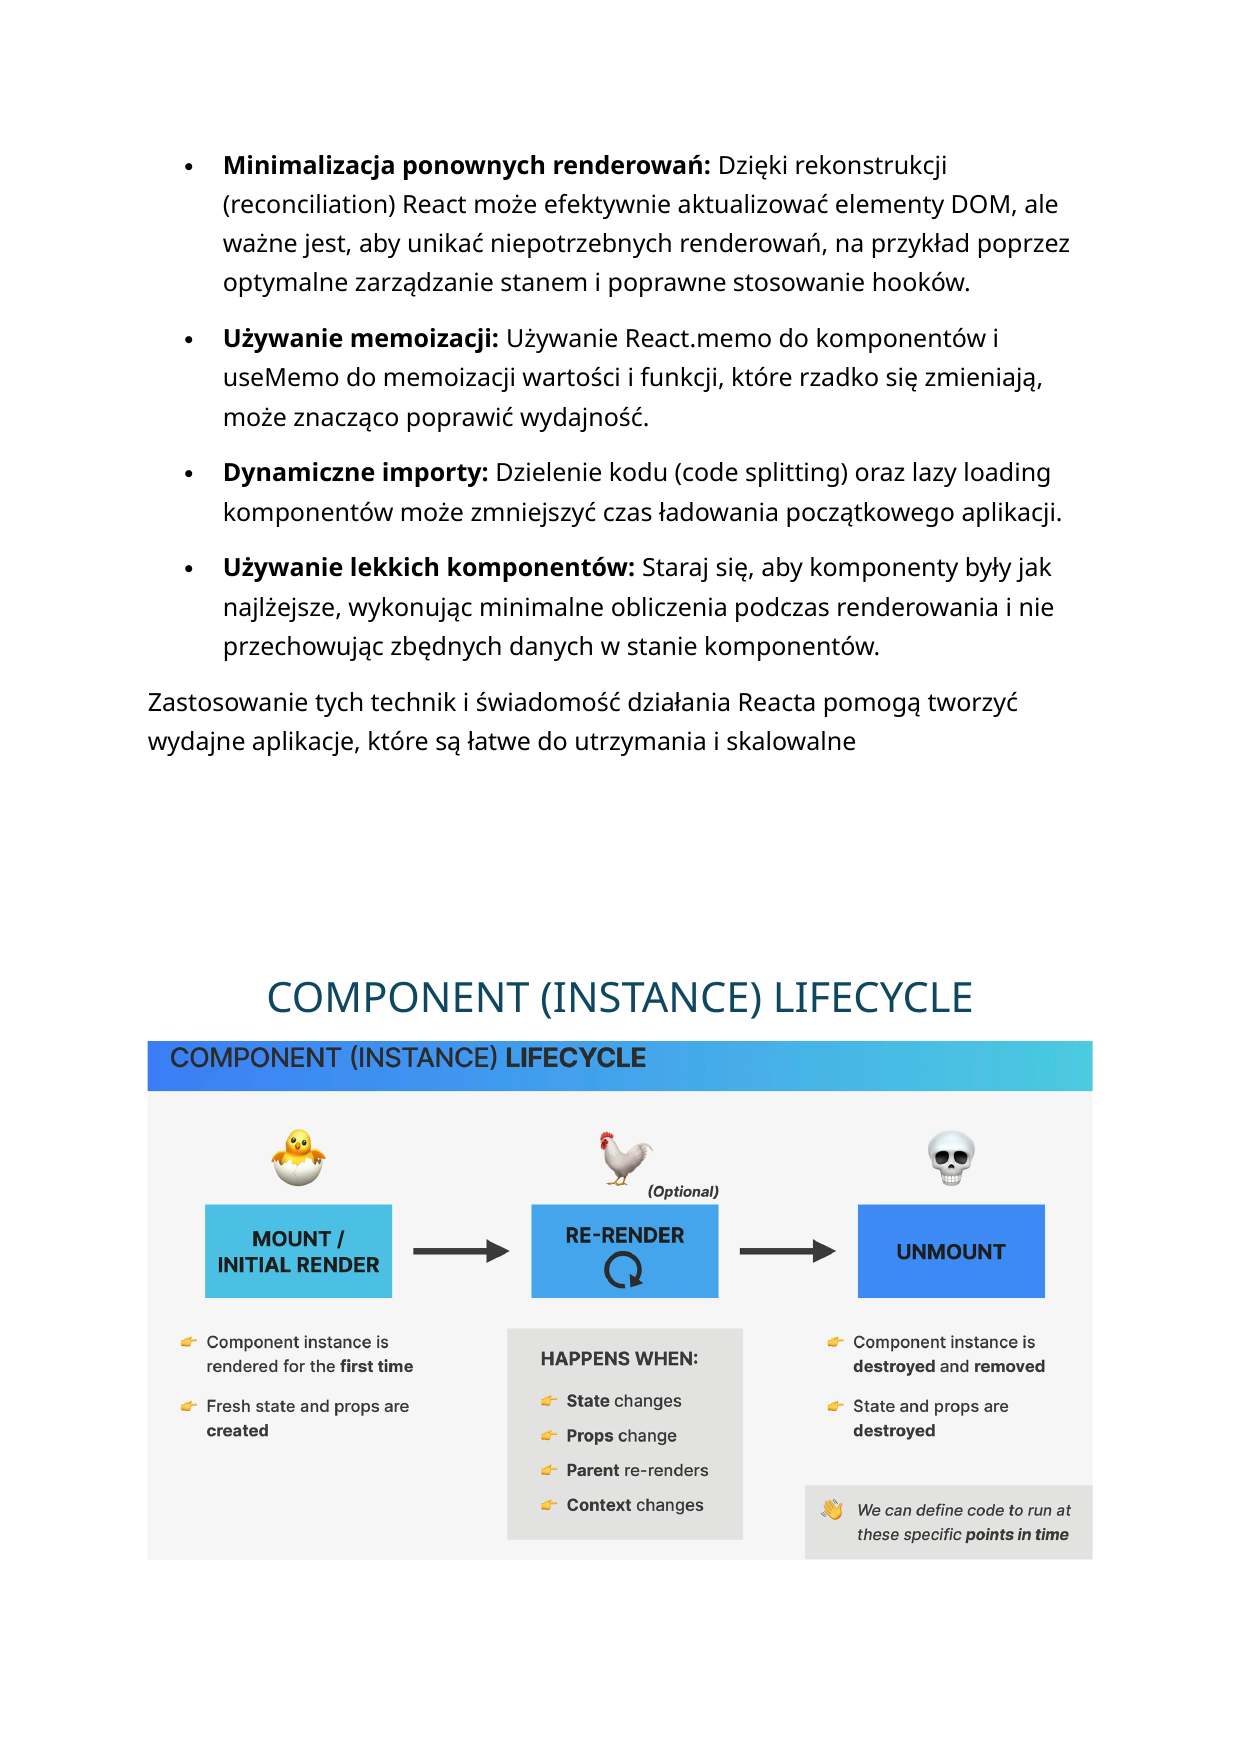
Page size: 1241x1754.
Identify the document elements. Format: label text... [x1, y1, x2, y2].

list Dynamiczne importy: Dzielenie kodu (code splitting) oraz lazy loading komponentów może zmniejszyć czas ładowania początkowego aplikacji. [185, 455, 1093, 528]
list Minimalizacja ponownych renderowań: Dzięki rekonstrukcji (reconciliation) React może efektywnie aktualizować elementy DOM, ale ważne jest, aby unikać niepotrzebnych renderowań, na przykład poprzez optymalne zarządzanie stanem i poprawne stosowanie hooków. [185, 148, 1093, 299]
text Zastosowanie tych technik i świadomość działania Reacta pomogą tworzyć wydajne aplikacje, które są łatwe do utrzymania i skalowalne [148, 684, 1093, 757]
picture [147, 1041, 1093, 1560]
list Używanie memoizacji: Używanie React.memo do komponentów i useMemo do memoizacji wartości i funkcji, które rzadko się zmieniają, może znacząco poprawić wydajność. [185, 321, 1093, 433]
subtitle COMPONENT (INSTANCE) LIFECYCLE [148, 968, 1093, 1024]
list Używanie lekkich komponentów: Staraj się, aby komponenty były jak najlżejsze, wykonując minimalne obliczenia podczas renderowania i nie przechowując zbędnych danych w stanie komponentów. [185, 550, 1093, 662]
